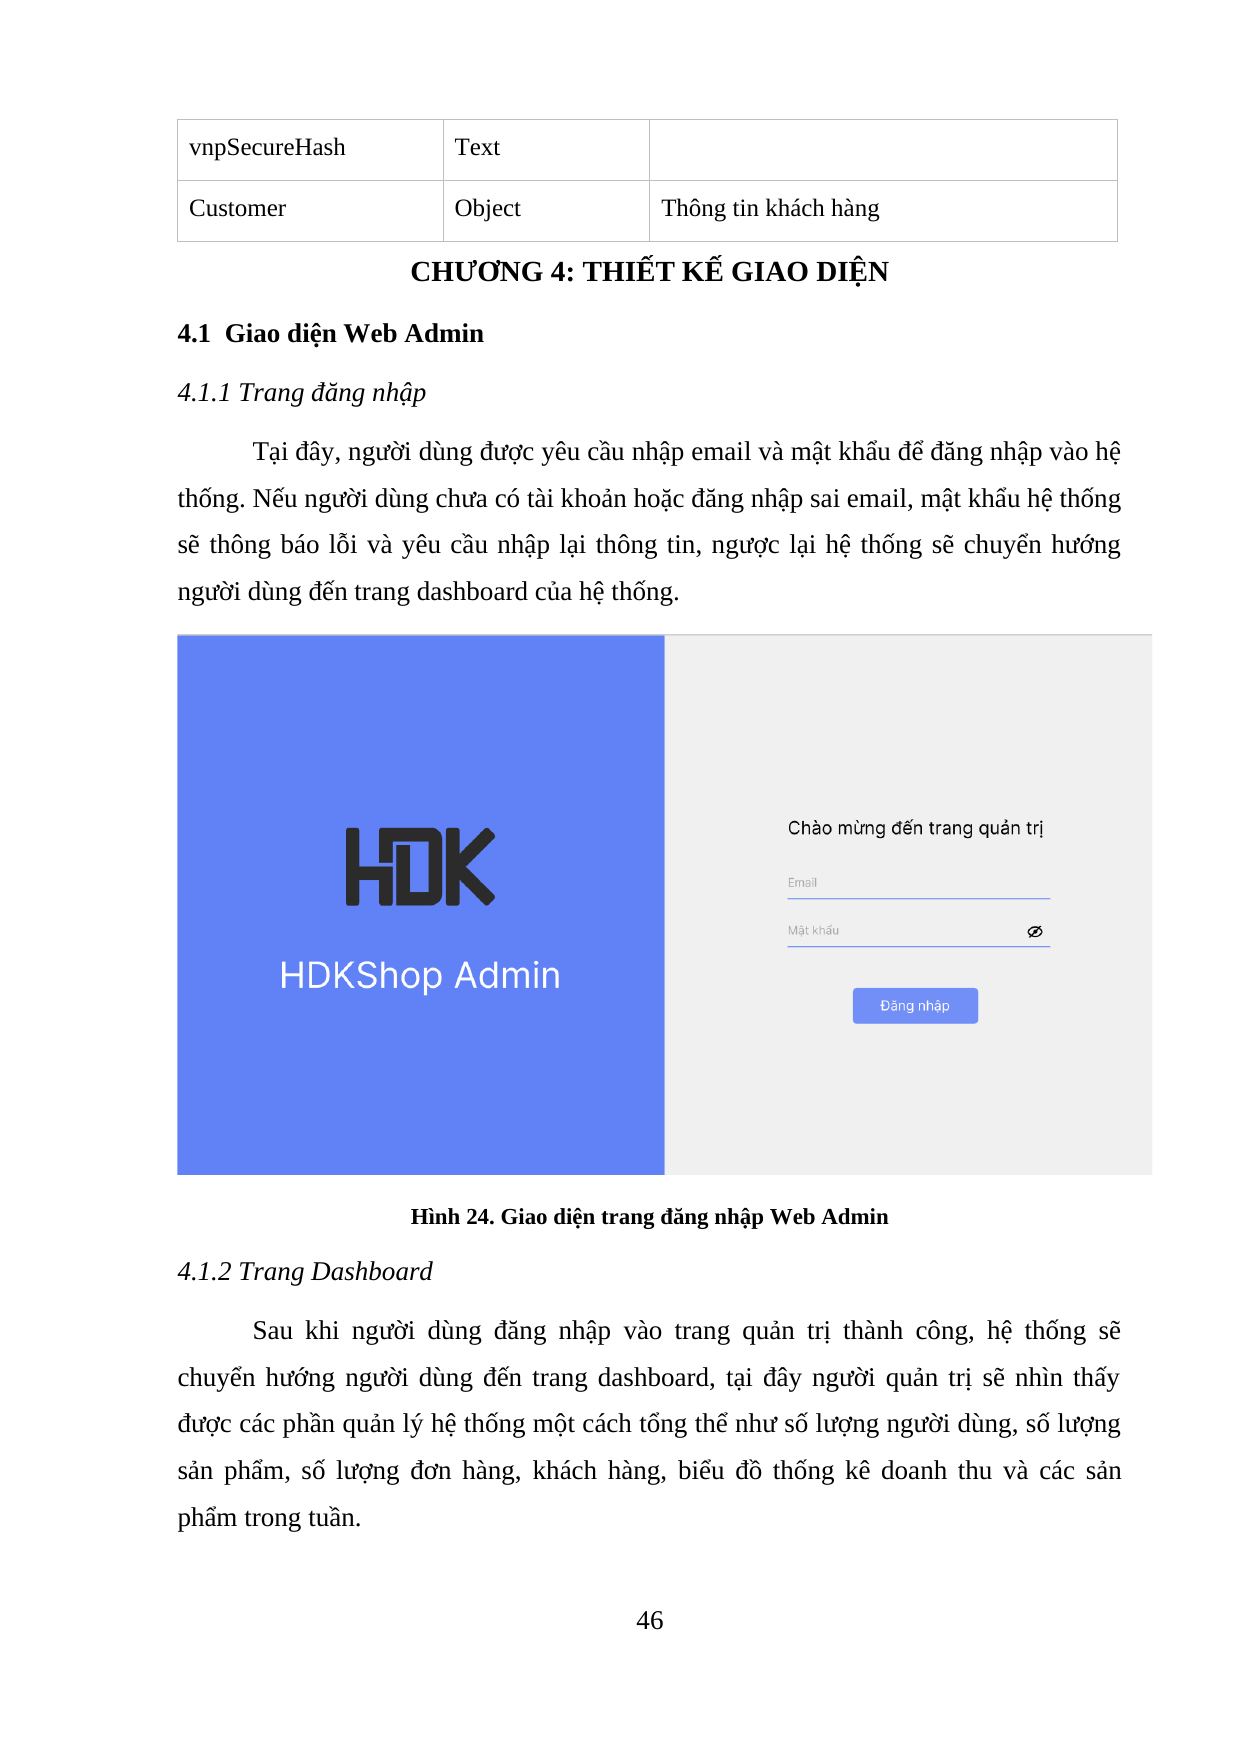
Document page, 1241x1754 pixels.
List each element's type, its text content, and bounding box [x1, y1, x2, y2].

table_cell vnpSecureHash [178, 120, 443, 179]
picture [177, 634, 1153, 1175]
text Tại đây, người dùng được yêu cầu nhập email và mật khẩu để đăng nhập vào hệ thống. Nếu người dùng chưa có tài khoản hoặc đăng nhập sai email, mật khẩu hệ thống sẽ thông báo lỗi và yêu cầu nhập lại thông tin, ngược lại hệ thống sẽ chuyển hướng người dùng đến trang dashboard của hệ thống. [177, 435, 1122, 606]
table_cell Customer [178, 181, 443, 241]
text Sau khi người dùng đăng nhập vào trang quản trị thành công, hệ thống sẽ chuyển hướng người dùng đến trang dashboard, tại đây người quản trị sẽ nhìn thấy được các phần quản lý hệ thống một cách tổng thể như số lượng người dùng, số lượng sản phẩm, số lượng đơn hàng, khách hàng, biểu đồ thống kê doanh thu và các sản phẩm trong tuần. [177, 1314, 1122, 1532]
subtitle THIẾT KẾ GIAO DIỆN [177, 254, 1122, 288]
table_cell Thông tin khách hàng [650, 181, 1117, 241]
table_cell Object [444, 181, 649, 241]
table_cell Text [444, 120, 649, 179]
subtitle Giao diện Web Admin [177, 317, 1122, 348]
subtitle Trang Dashboard [177, 1255, 1122, 1286]
subtitle Trang đăng nhập [177, 376, 1122, 407]
